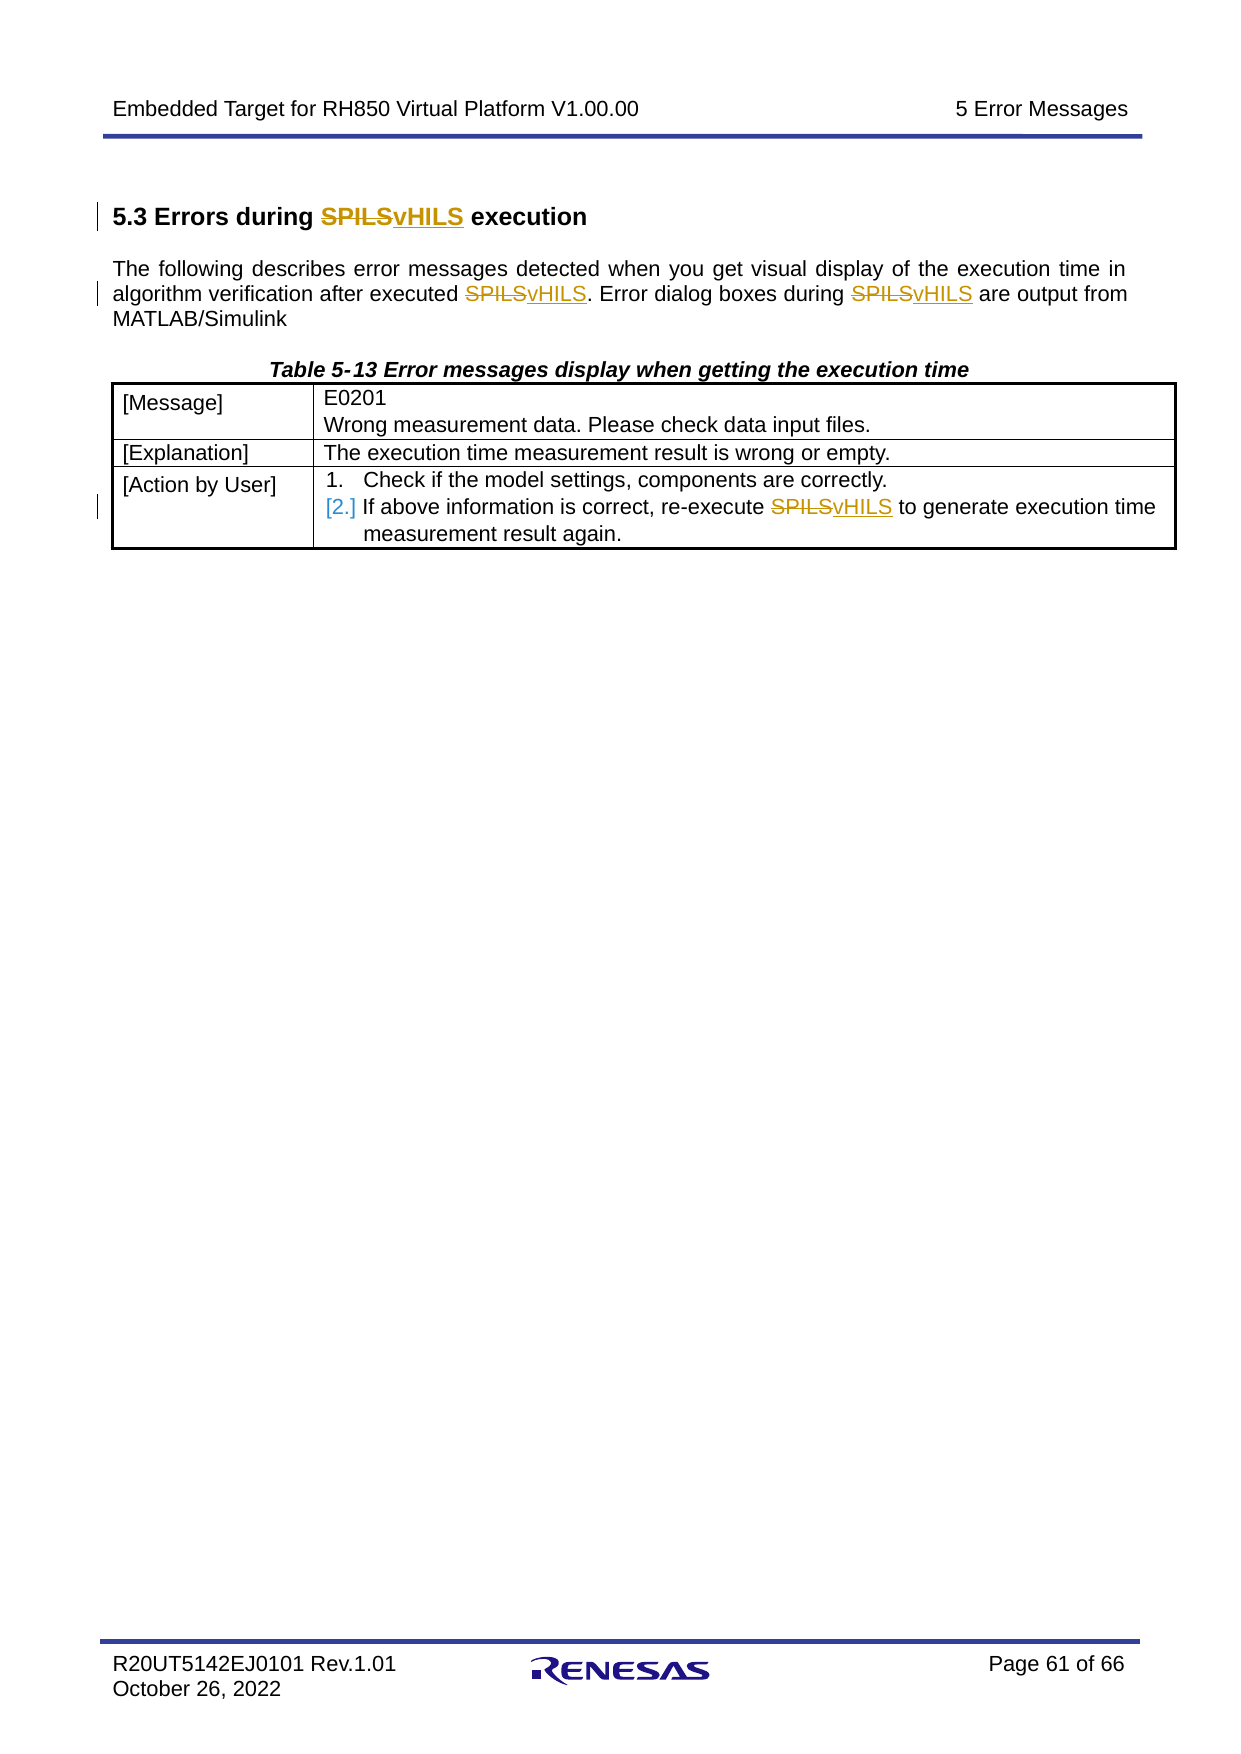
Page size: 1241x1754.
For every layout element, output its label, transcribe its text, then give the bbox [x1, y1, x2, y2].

table_cell Check if the model settings, components are correctly. If above information is correct, re-execute to generate execution time measurement result again. [314, 467, 1174, 547]
table_cell [Action by User] [114, 467, 313, 547]
table_cell [Explanation] [114, 440, 313, 466]
table_header E0201 Wrong measurement data. Please check data input files. [314, 385, 1174, 438]
text The following describes error messages detected when you get visual display of the execution time in algorithm verification after executed . Error dialog boxes during are output from MATLAB/Simulink [112, 256, 1128, 332]
subtitle 5.3 Errors during execution [112, 202, 1106, 231]
table_cell The execution time measurement result is wrong or empty. [314, 440, 1174, 466]
table_header [Message] [114, 385, 313, 438]
